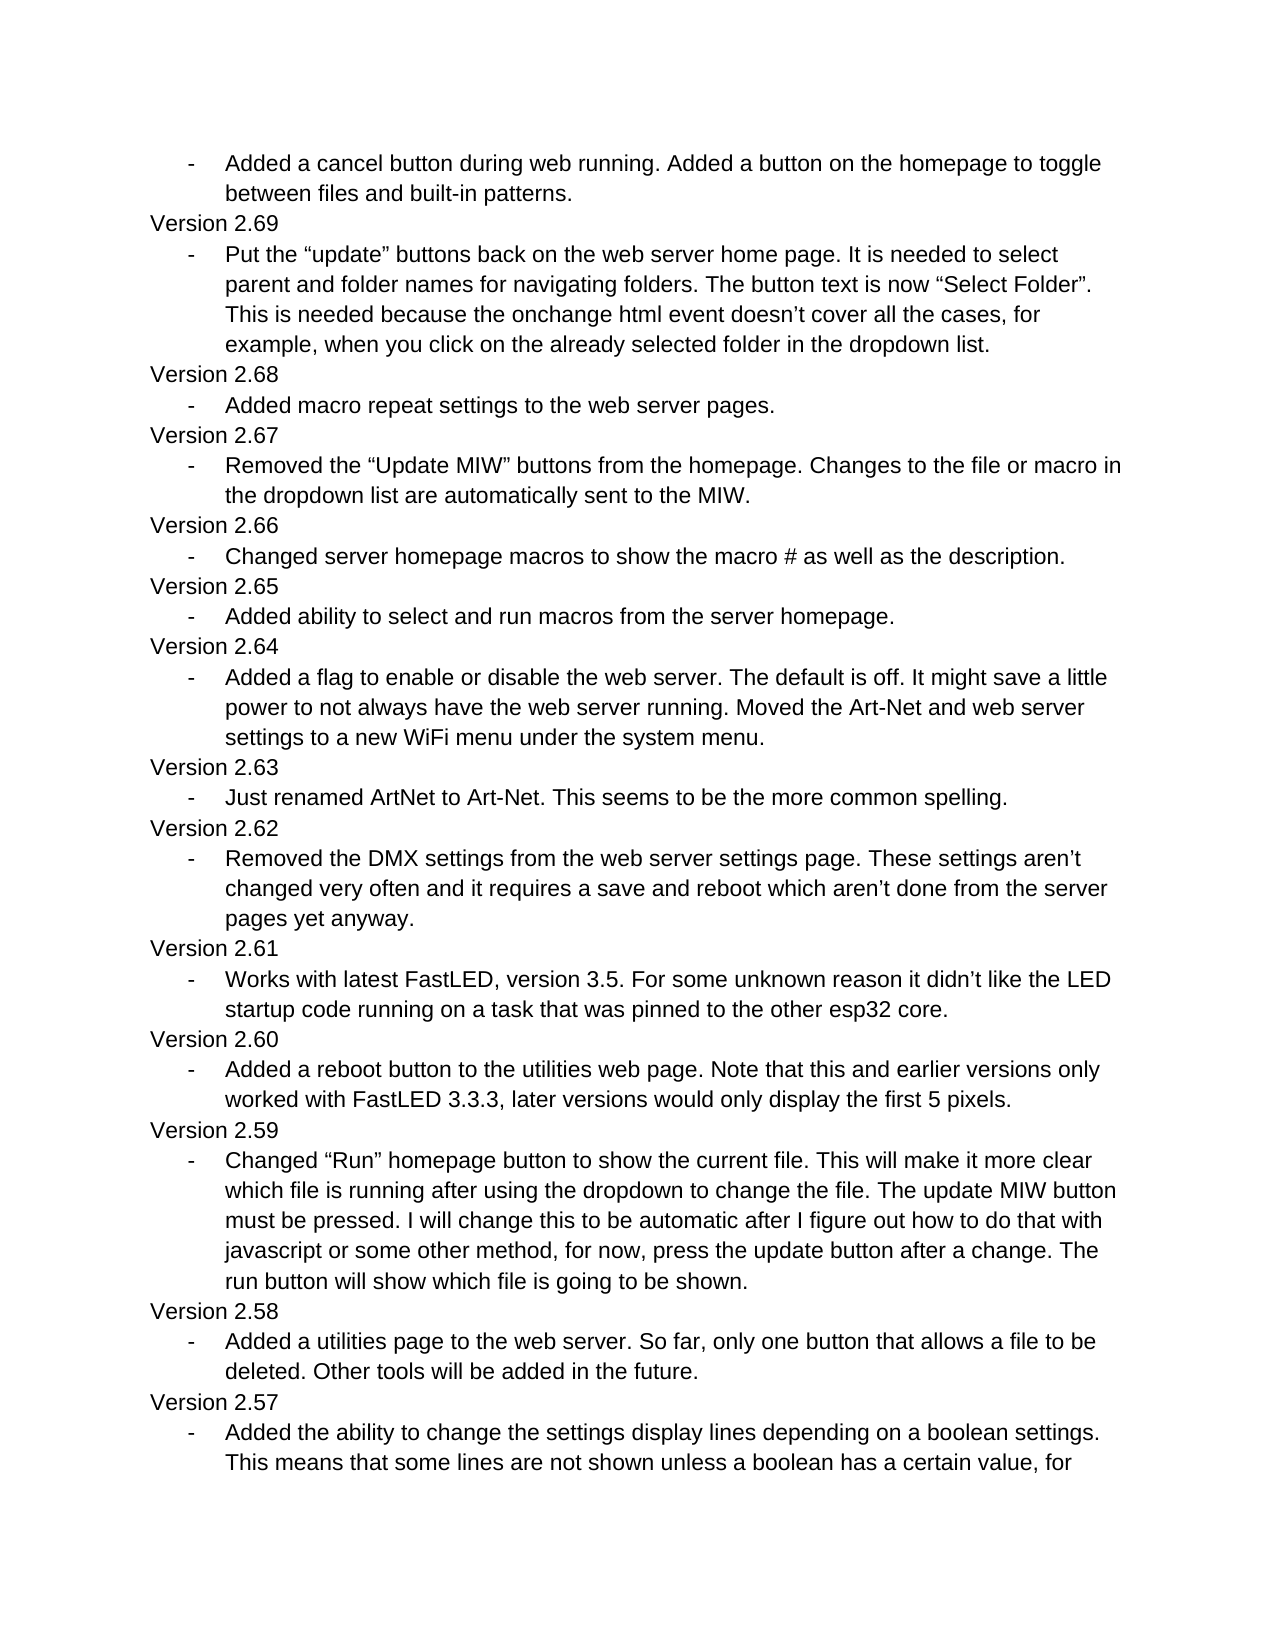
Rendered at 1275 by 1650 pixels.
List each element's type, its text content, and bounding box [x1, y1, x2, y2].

text Version 2.69 [150, 210, 1125, 237]
text Version 2.62 [150, 814, 1125, 841]
list Added a reboot button to the utilities web page. Note that this and earlier versions only worked with FastLED 3.3.3, later versions would only display the first 5 pixels. [187, 1056, 1125, 1113]
text Version 2.60 [150, 1026, 1125, 1052]
list Added macro repeat settings to the web server pages. [187, 392, 1125, 418]
text Version 2.65 [150, 573, 1125, 599]
text Version 2.61 [150, 935, 1125, 962]
text Version 2.68 [150, 361, 1125, 388]
list Changed “Run” homepage button to show the current file. This will make it more clear which file is running after using the dropdown to change the file. The update MIW button must be pressed. I will change this to be automatic after I figure out how to do that with javascript or some other method, for now, press the update button after a change. The run button will show which file is going to be shown. [187, 1147, 1125, 1294]
list Removed the “Update MIW” buttons from the homepage. Changes to the file or macro in the dropdown list are automatically sent to the MIW. [187, 452, 1125, 509]
text Version 2.64 [150, 633, 1125, 660]
list Just renamed ArtNet to Art-Net. This seems to be the more common spelling. [187, 784, 1125, 811]
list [187, 1419, 1125, 1475]
list Added a cancel button during web running. Added a button on the homepage to toggle between files and built-in patterns. [187, 150, 1125, 207]
list Removed the DMX settings from the web server settings page. These settings aren’t changed very often and it requires a save and reboot which aren’t done from the server pages yet anyway. [187, 845, 1125, 932]
list Added a utilities page to the web server. So far, only one button that allows a file to be deleted. Other tools will be added in the future. [187, 1328, 1125, 1385]
text Version 2.59 [150, 1117, 1125, 1143]
list Put the “update” buttons back on the web server home page. It is needed to select parent and folder names for navigating folders. The button text is now “Select Folder”. This is needed because the onchange html event doesn’t cover all the cases, for example, when you click on the already selected folder in the dropdown list. [187, 241, 1125, 358]
text Version 2.63 [150, 754, 1125, 781]
list Works with latest FastLED, version 3.5. For some unknown reason it didn’t like the LED startup code running on a task that was pinned to the other esp32 core. [187, 966, 1125, 1022]
list Changed server homepage macros to show the macro # as well as the description. [187, 543, 1125, 569]
text Version 2.58 [150, 1298, 1125, 1324]
text Version 2.57 [150, 1388, 1125, 1415]
list Added a flag to enable or disable the web server. The default is off. It might save a little power to not always have the web server running. Moved the Art-Net and web server settings to a new WiFi menu under the system menu. [187, 663, 1125, 750]
list Added ability to select and run macros from the server homepage. [187, 603, 1125, 629]
text Version 2.67 [150, 422, 1125, 448]
text Version 2.66 [150, 512, 1125, 539]
